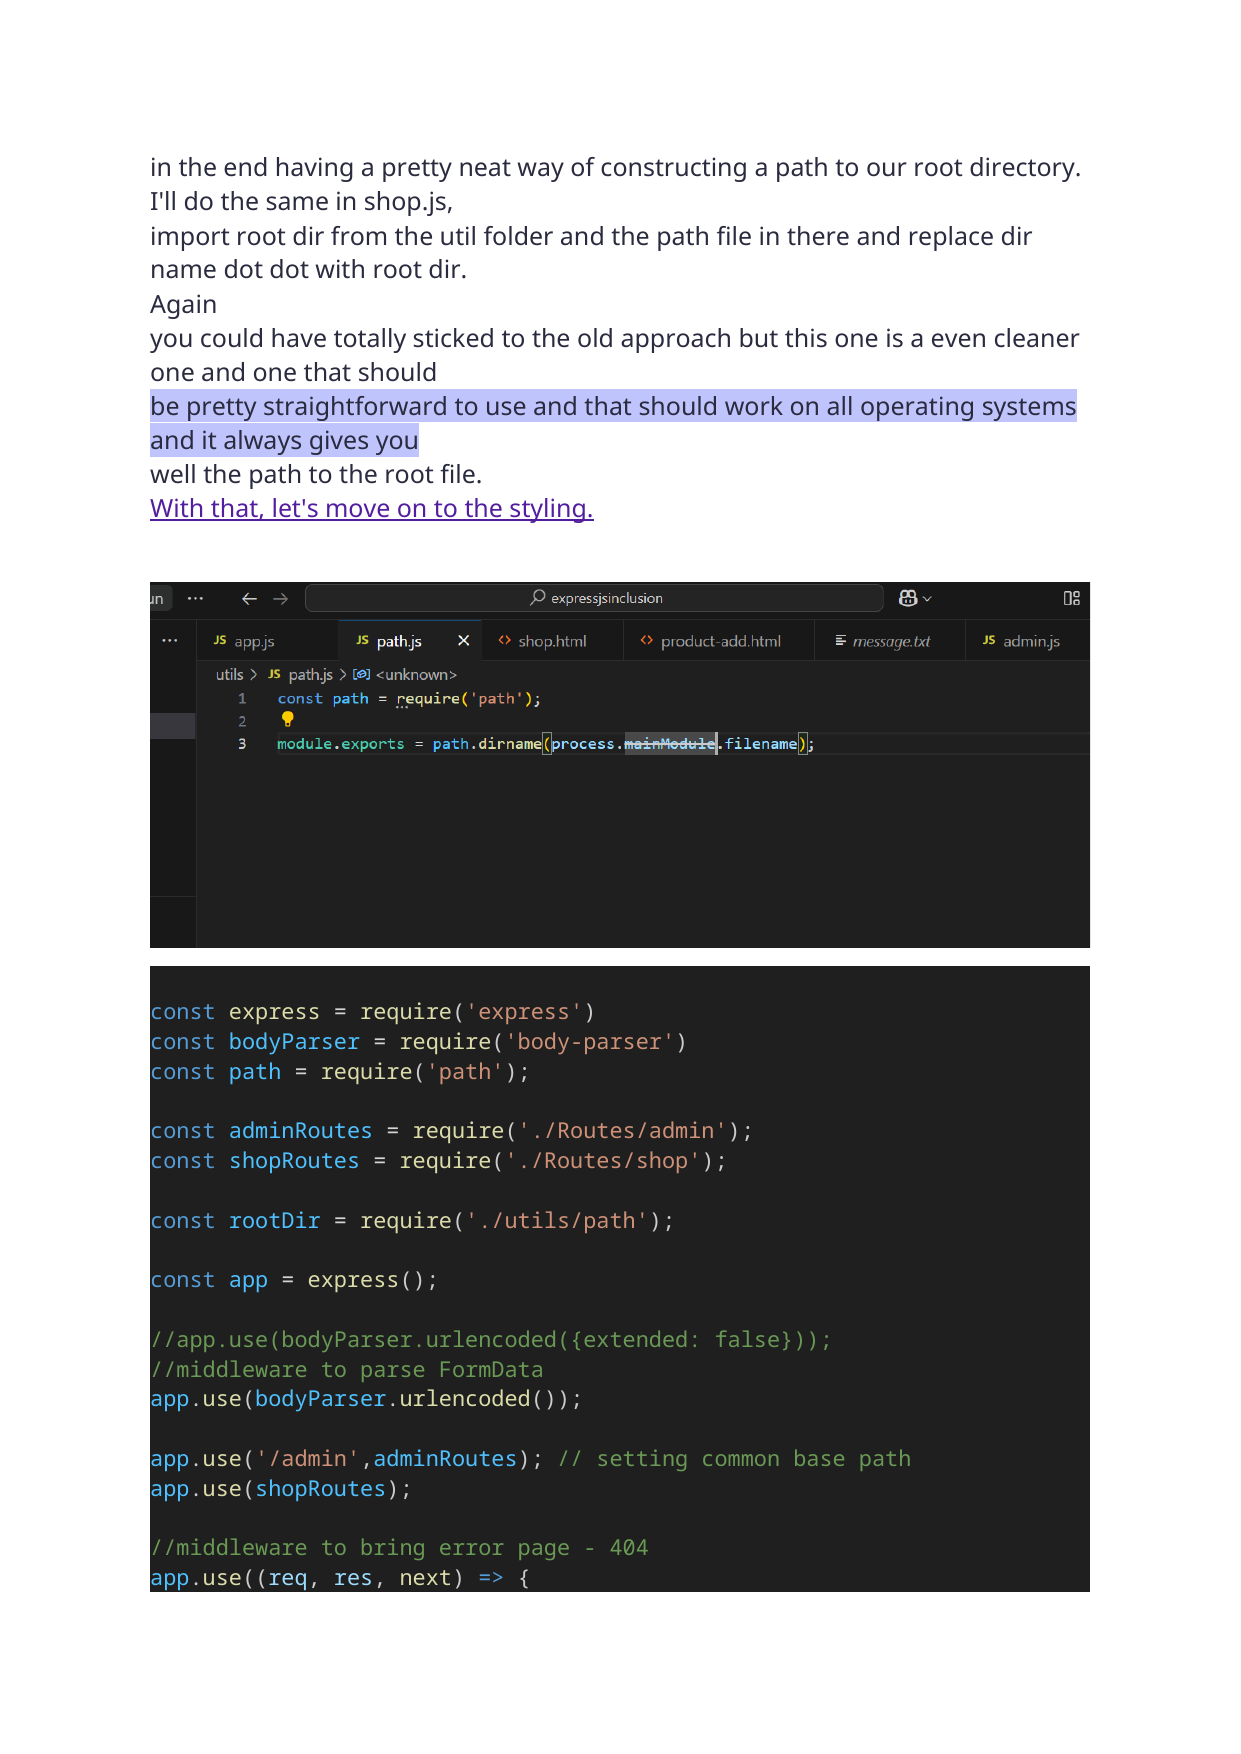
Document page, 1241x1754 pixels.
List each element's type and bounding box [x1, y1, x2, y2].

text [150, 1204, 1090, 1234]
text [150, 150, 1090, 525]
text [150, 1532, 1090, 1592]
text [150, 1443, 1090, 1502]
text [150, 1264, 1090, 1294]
picture [150, 582, 1091, 948]
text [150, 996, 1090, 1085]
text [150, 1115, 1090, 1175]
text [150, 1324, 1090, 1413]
